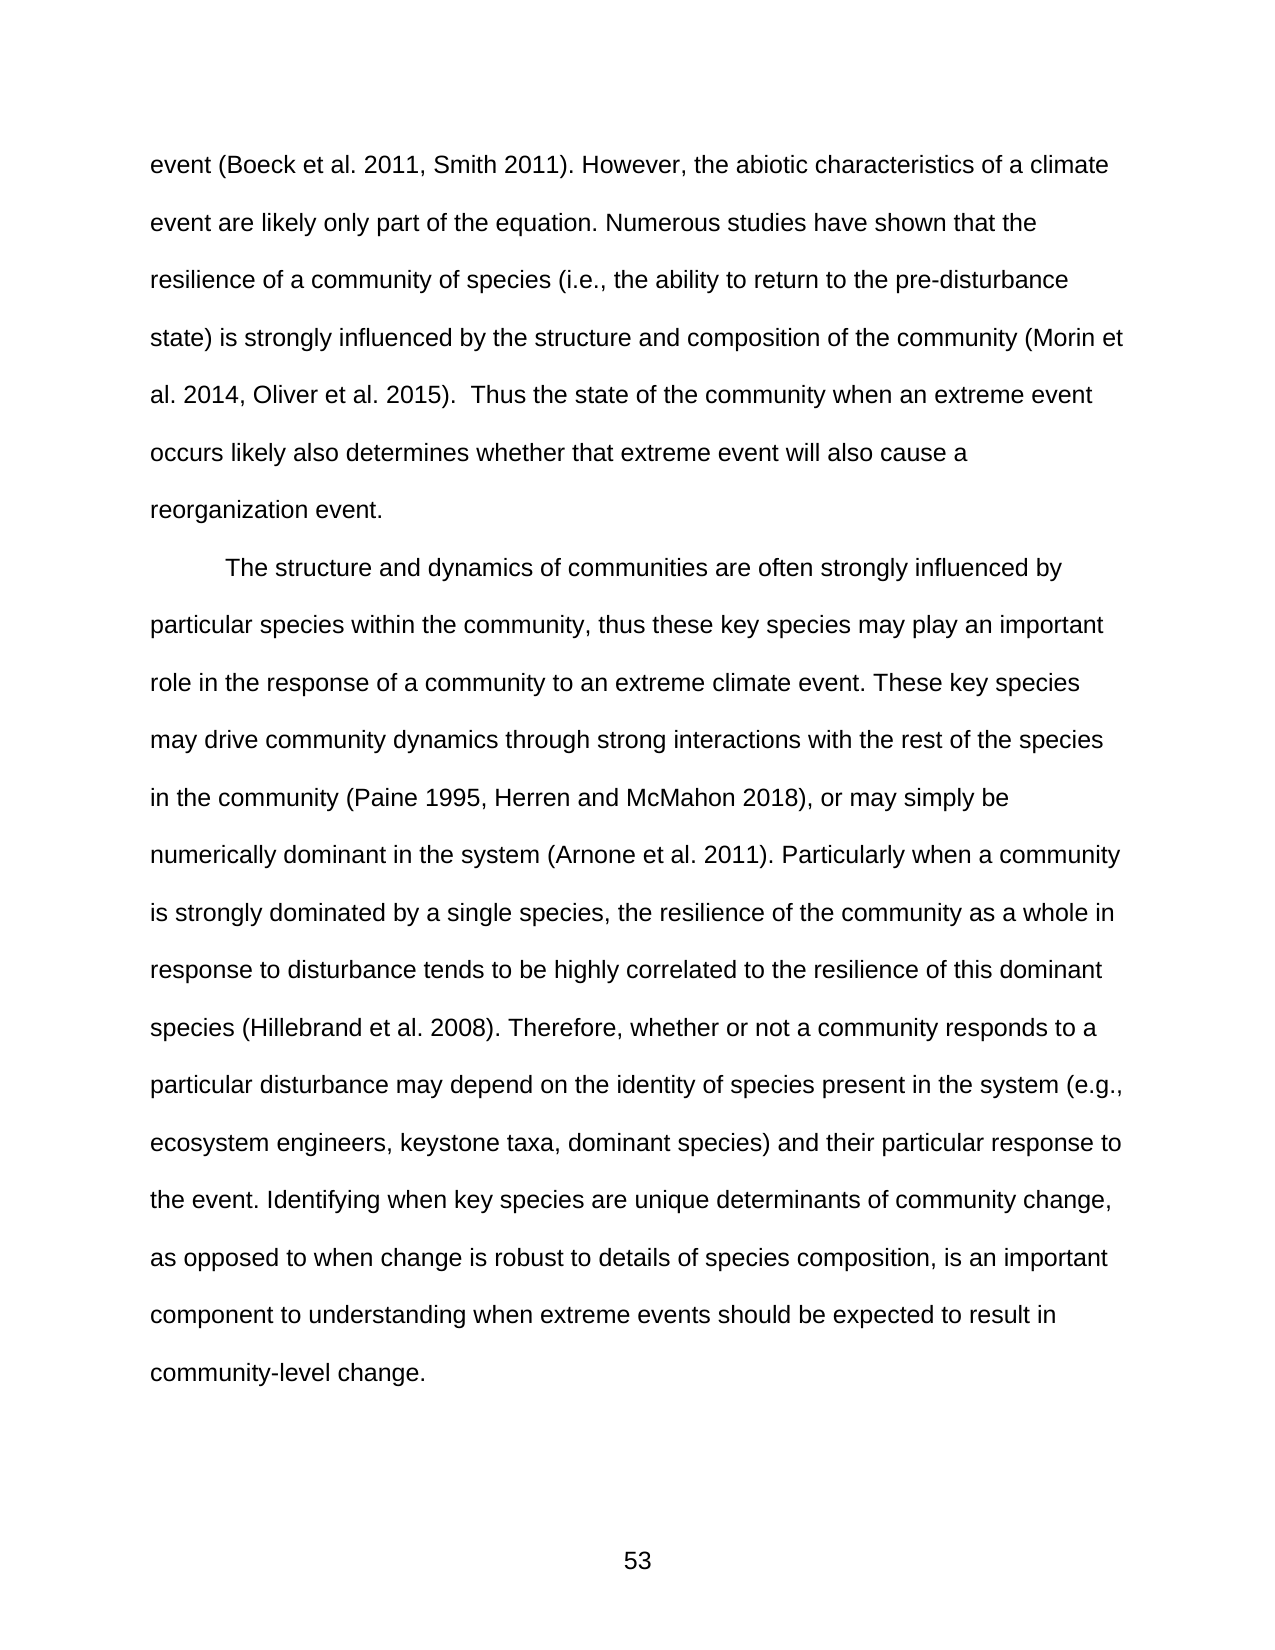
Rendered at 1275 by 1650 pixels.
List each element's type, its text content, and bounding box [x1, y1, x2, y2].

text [150, 150, 1125, 524]
text The structure and dynamics of communities are often strongly influenced by particular species within the community, thus these key species may play an important role in the response of a community to an extreme climate event. These key species may drive community dynamics through strong interactions with the rest of the species in the community (Paine 1995, Herren and McMahon 2018), or may simply be numerically dominant in the system (Arnone et al. 2011). Particularly when a community is strongly dominated by a single species, the resilience of the community as a whole in response to disturbance tends to be highly correlated to the resilience of this dominant species (Hillebrand et al. 2008). Therefore, whether or not a community responds to a particular disturbance may depend on the identity of species present in the system (e.g., ecosystem engineers, keystone taxa, dominant species) and their particular response to the event. Identifying when key species are unique determinants of community change, as opposed to when change is robust to details of species composition, is an important component to understanding when extreme events should be expected to result in community-level change. [150, 552, 1125, 1386]
